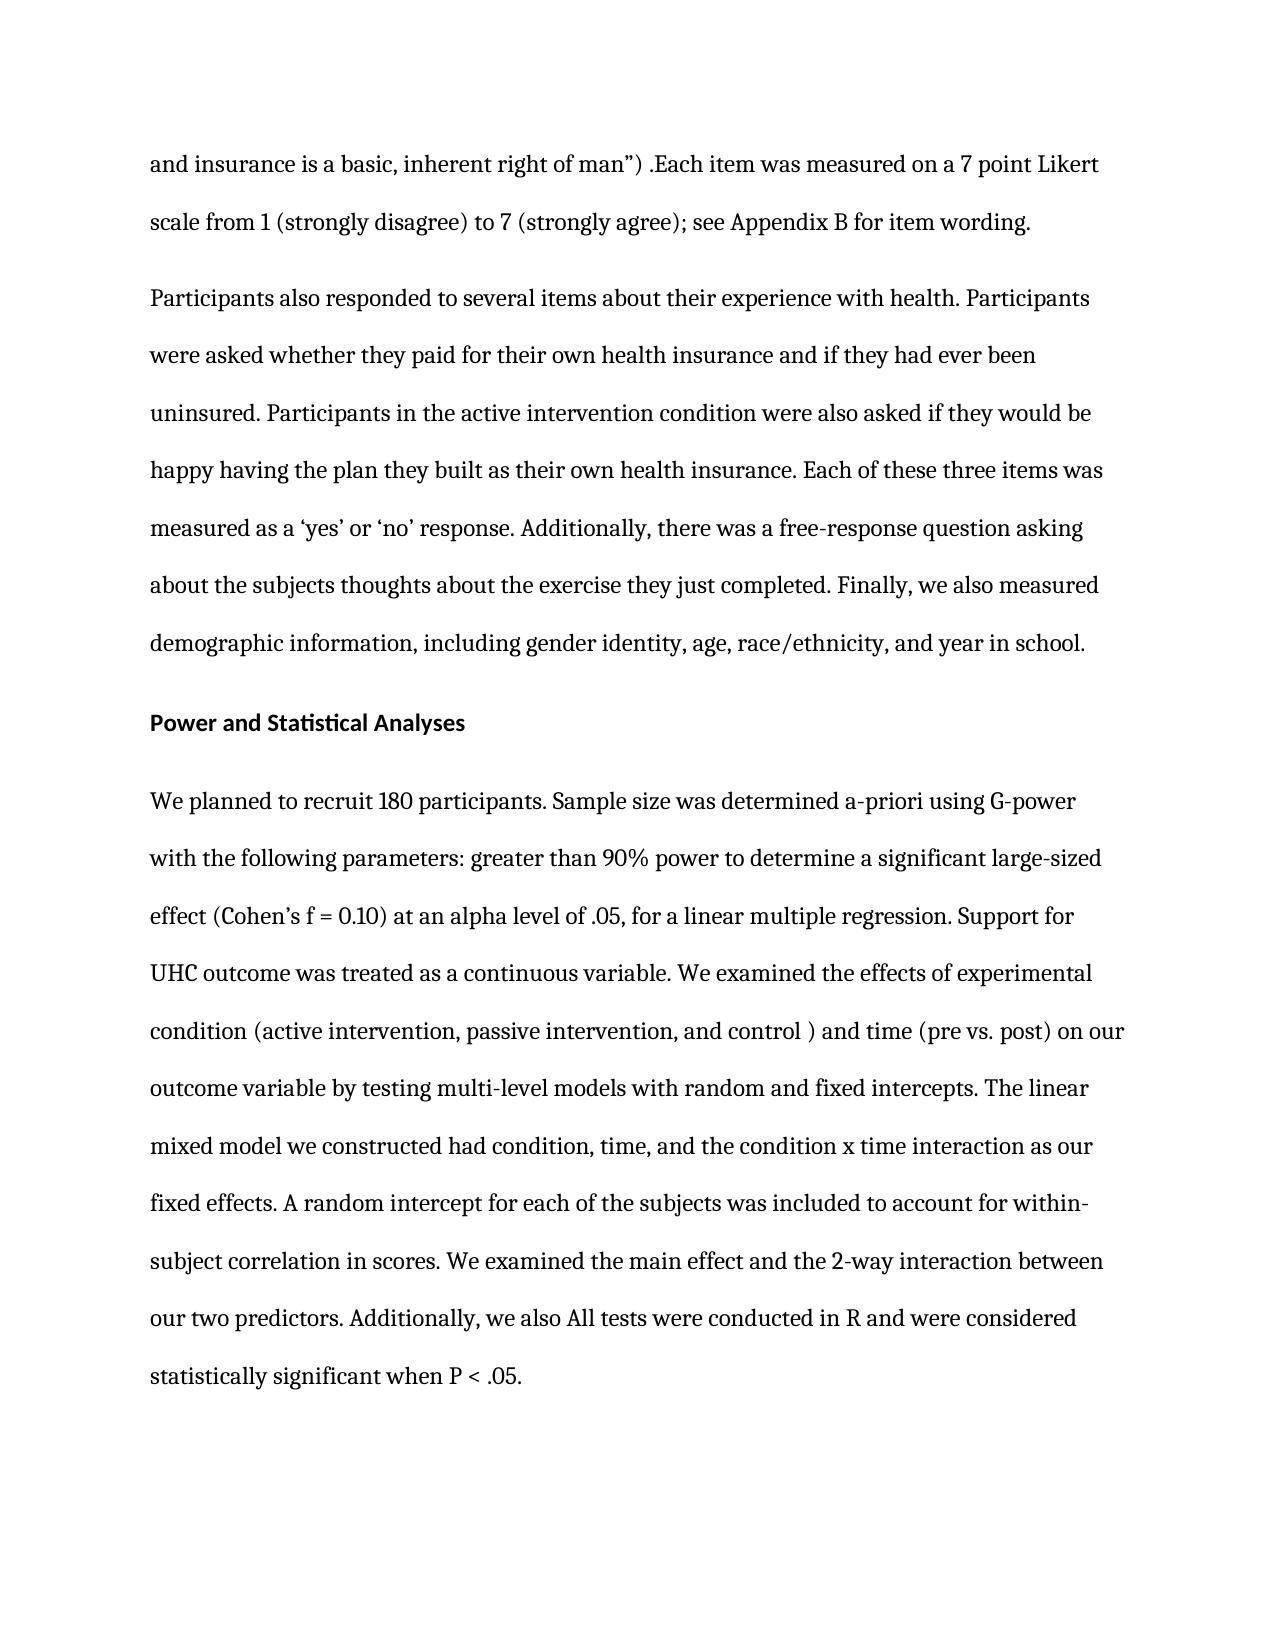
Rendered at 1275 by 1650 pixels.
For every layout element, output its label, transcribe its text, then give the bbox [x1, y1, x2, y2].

text Participants also responded to several items about their experience with health. Participants were asked whether they paid for their own health insurance and if they had ever been uninsured. Participants in the active intervention condition were also asked if they would be happy having the plan they built as their own health insurance. Each of these three items was measured as a ‘yes’ or ‘no’ response. Additionally, there was a free-response question asking about the subjects thoughts about the exercise they just completed. Finally, we also measured demographic information, including gender identity, age, race/ethnicity, and year in school. [150, 284, 1125, 657]
text We planned to recruit 180 participants. Sample size was determined a-priori using G-power with the following parameters: greater than 90% power to determine a significant large-sized effect (Cohen’s f = 0.10) at an alpha level of .05, for a linear multiple regression. Support for UHC outcome was treated as a continuous variable. We examined the effects of experimental condition (active intervention, passive intervention, and control ) and time (pre vs. post) on our outcome variable by testing multi-level models with random and fixed intercepts. The linear mixed model we constructed had condition, time, and the condition x time interaction as our fixed effects. A random intercept for each of the subjects was included to account for within-subject correlation in scores. We examined the main effect and the 2-way interaction between our two predictors. Additionally, we also All tests were conducted in R and were considered statistically significant when P < .05. [150, 787, 1125, 1391]
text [150, 150, 1125, 236]
subtitle Power and Statistical Analyses [150, 707, 1125, 738]
